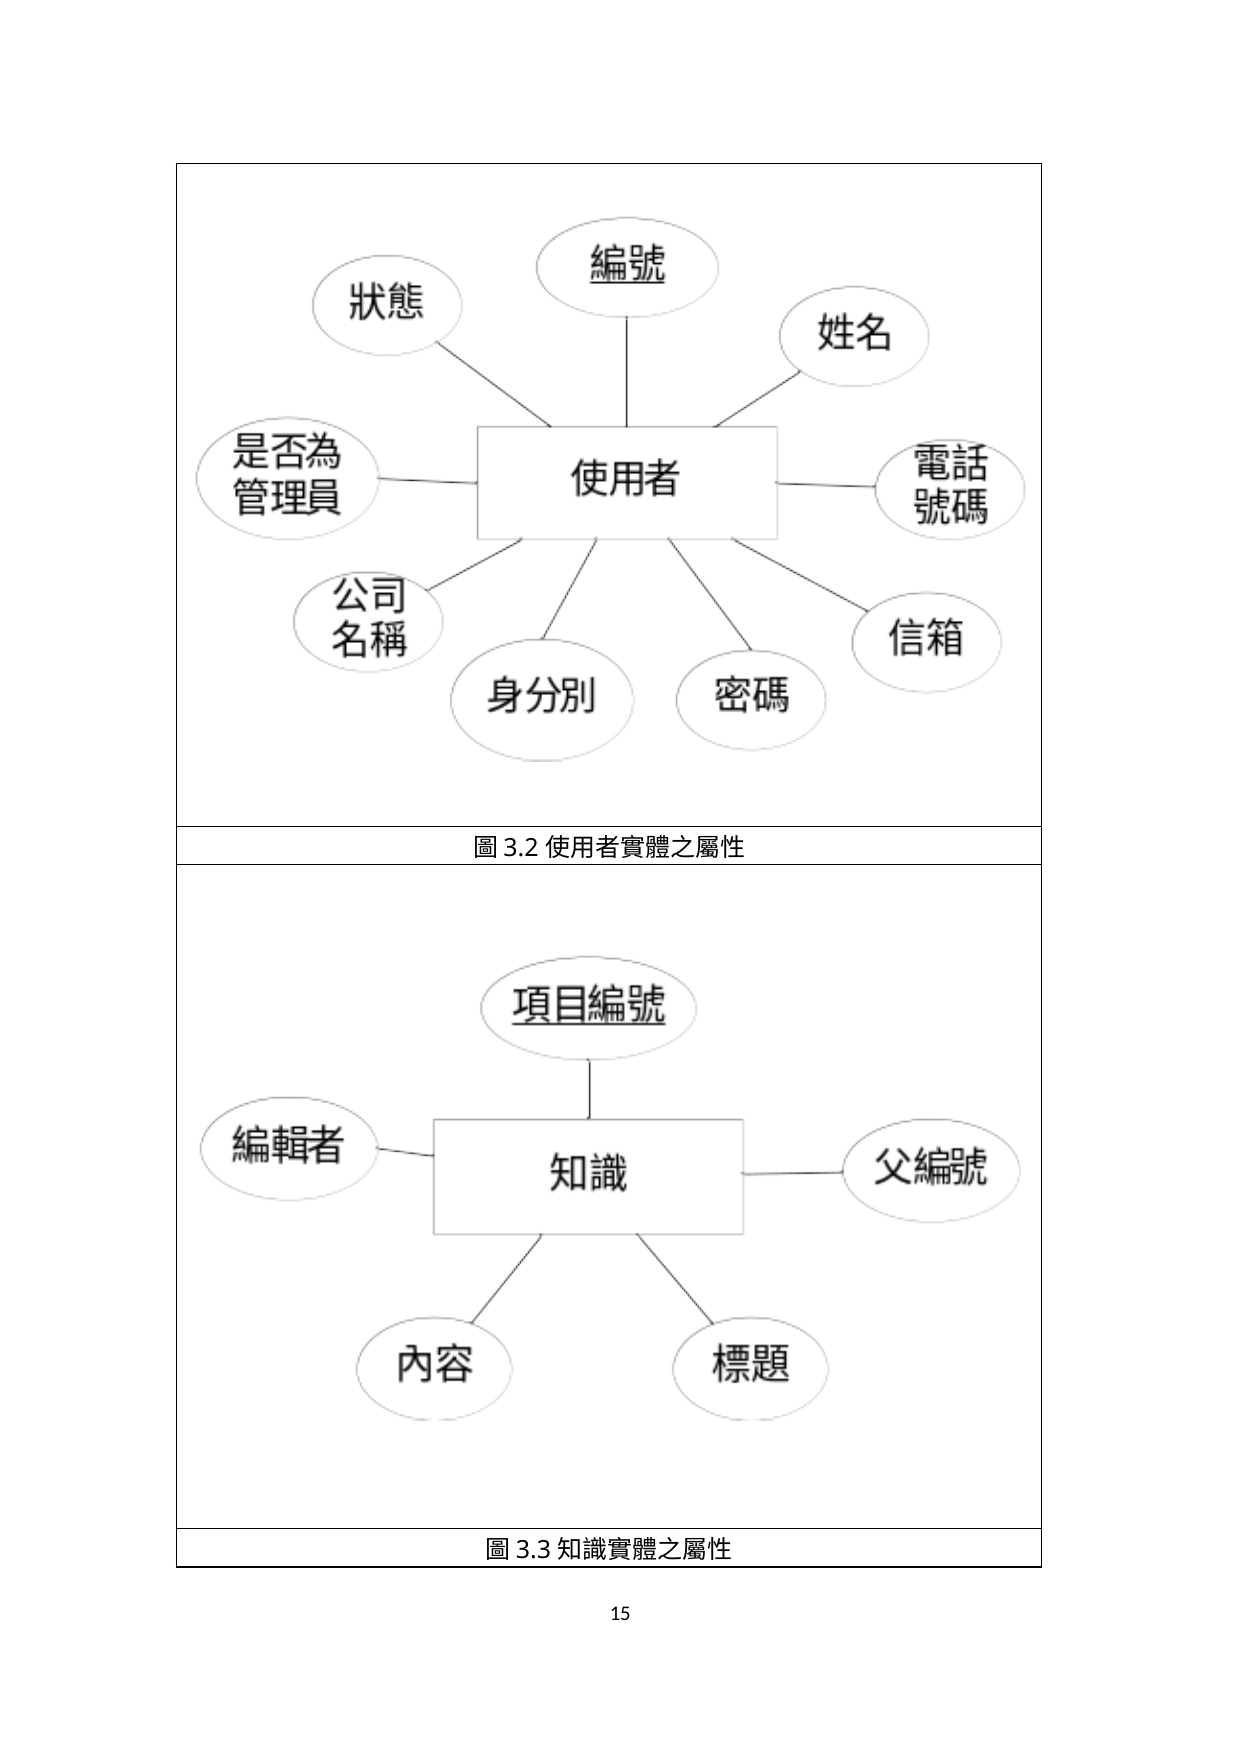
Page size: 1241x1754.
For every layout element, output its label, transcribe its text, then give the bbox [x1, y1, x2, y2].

table_header [177, 164, 1041, 826]
table_cell [177, 865, 1041, 1528]
table_cell 圖3.2 使用者實體之屬性 [177, 827, 1041, 864]
table_cell 圖3.3 知識實體之屬性 [177, 1529, 1041, 1566]
